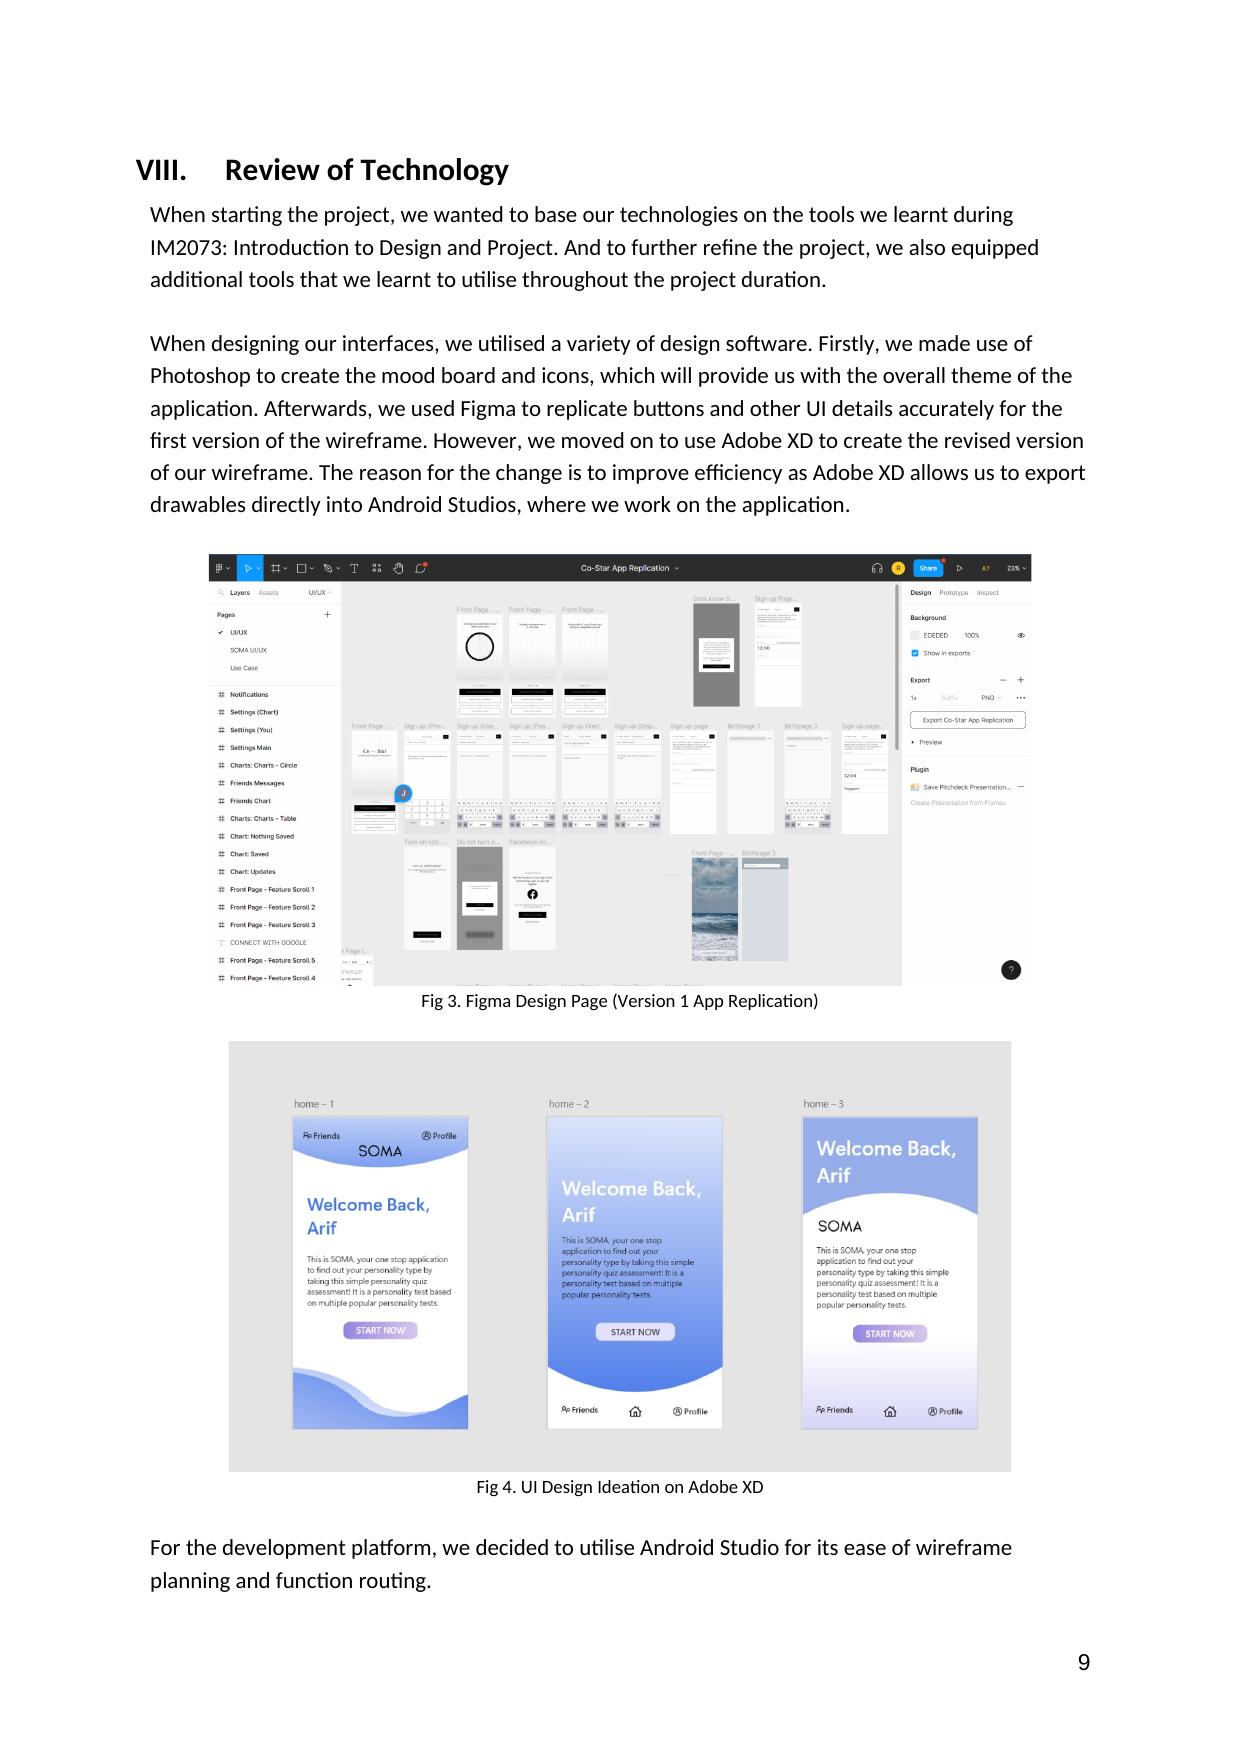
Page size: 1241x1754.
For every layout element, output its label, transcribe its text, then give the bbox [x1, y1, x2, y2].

text Fig 4. UI Design Ideation on Adobe XD [150, 1475, 1090, 1498]
text Fig 3. Figma Design Page (Version 1 App Replication) [150, 989, 1090, 1012]
subtitle Review of Technology [187, 150, 1090, 188]
text When starting the project, we wanted to base our technologies on the tools we learnt during IM2073: Introduction to Design and Project. And to further refine the project, we also equipped additional tools that we learnt to utilise throughout the project duration. [150, 201, 1090, 293]
picture [208, 554, 1032, 986]
text When designing our interfaces, we utilised a variety of design software. Firstly, we made use of Photoshop to create the mood board and icons, which will provide us with the overall theme of the application. Afterwards, we used Figma to replicate buttons and other UI details accurately for the first version of the wireframe. However, we moved on to use Adobe XD to create the revised version of our wireframe. The reason for the change is to improve efficiency as Adobe XD allows us to export drawables directly into Android Studios, where we work on the application. [150, 329, 1090, 518]
text For the development platform, we decided to utilise Android Studio for its ease of wireframe planning and function routing. [150, 1533, 1090, 1594]
picture [228, 1041, 1012, 1472]
